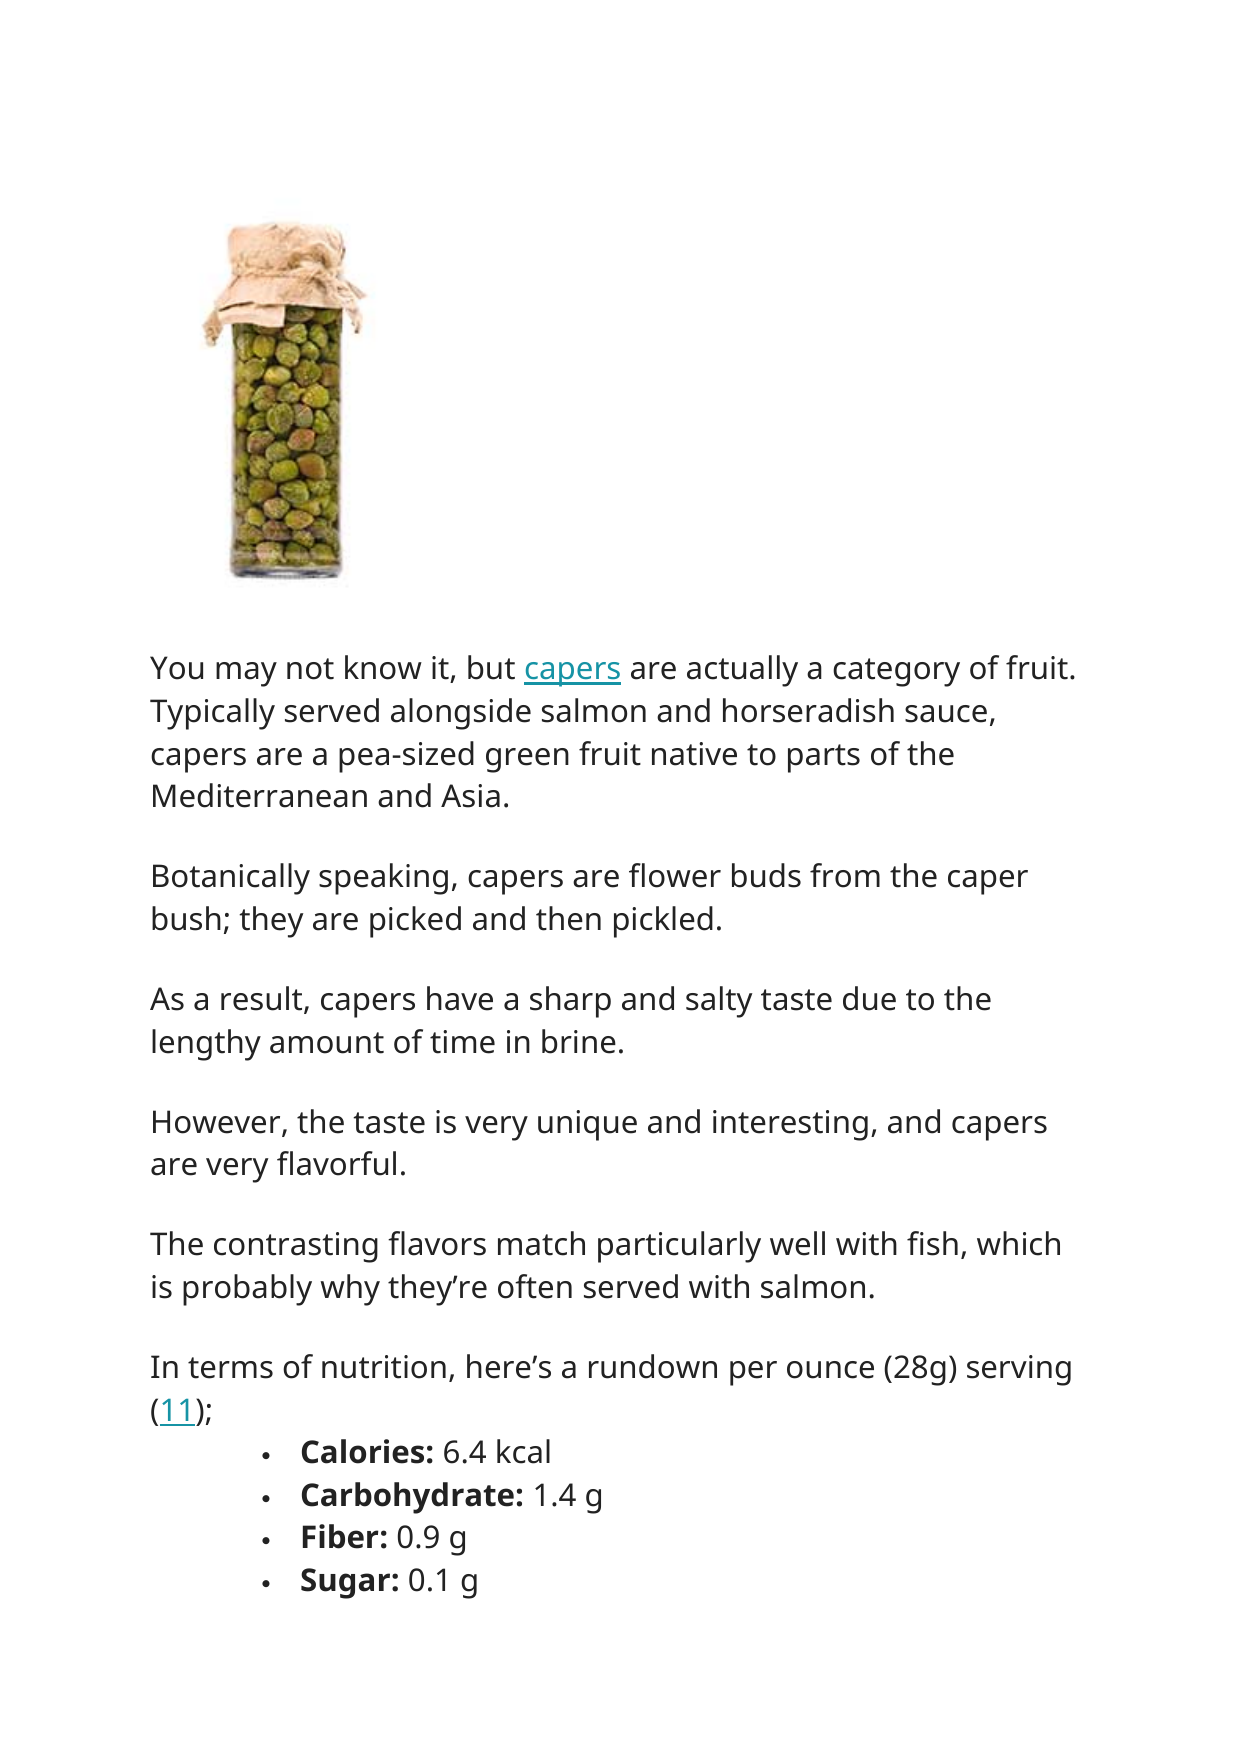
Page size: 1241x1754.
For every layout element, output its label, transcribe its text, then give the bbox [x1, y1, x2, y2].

list Fiber: 0.9 g [262, 1516, 1090, 1558]
list Carbohydrate: 1.4 g [262, 1473, 1090, 1516]
text In terms of nutrition, here’s a rundown per ounce (28g) serving (11); [150, 1345, 1090, 1430]
list Calories: 6.4 kcal [262, 1430, 1090, 1473]
text However, the taste is very unique and interesting, and capers are very flavorful. [150, 1100, 1090, 1185]
text As a result, capers have a sharp and salty taste due to the lengthy amount of time in brine. [150, 977, 1090, 1062]
text Botanically speaking, capers are flower buds from the caper bush; they are picked and then pickled. [150, 854, 1090, 939]
text Typically served alongside salmon and horseradish sauce, capers are a pea-sized green fruit native to parts of the Mediterranean and Asia. [150, 689, 1090, 817]
text You may not know it, but capers are actually a category of fruit. [150, 646, 1090, 689]
list Sugar: 0.1 g [262, 1558, 1090, 1601]
picture [150, 150, 424, 630]
text The contrasting flavors match particularly well with fish, which is probably why they’re often served with salmon. [150, 1222, 1090, 1308]
